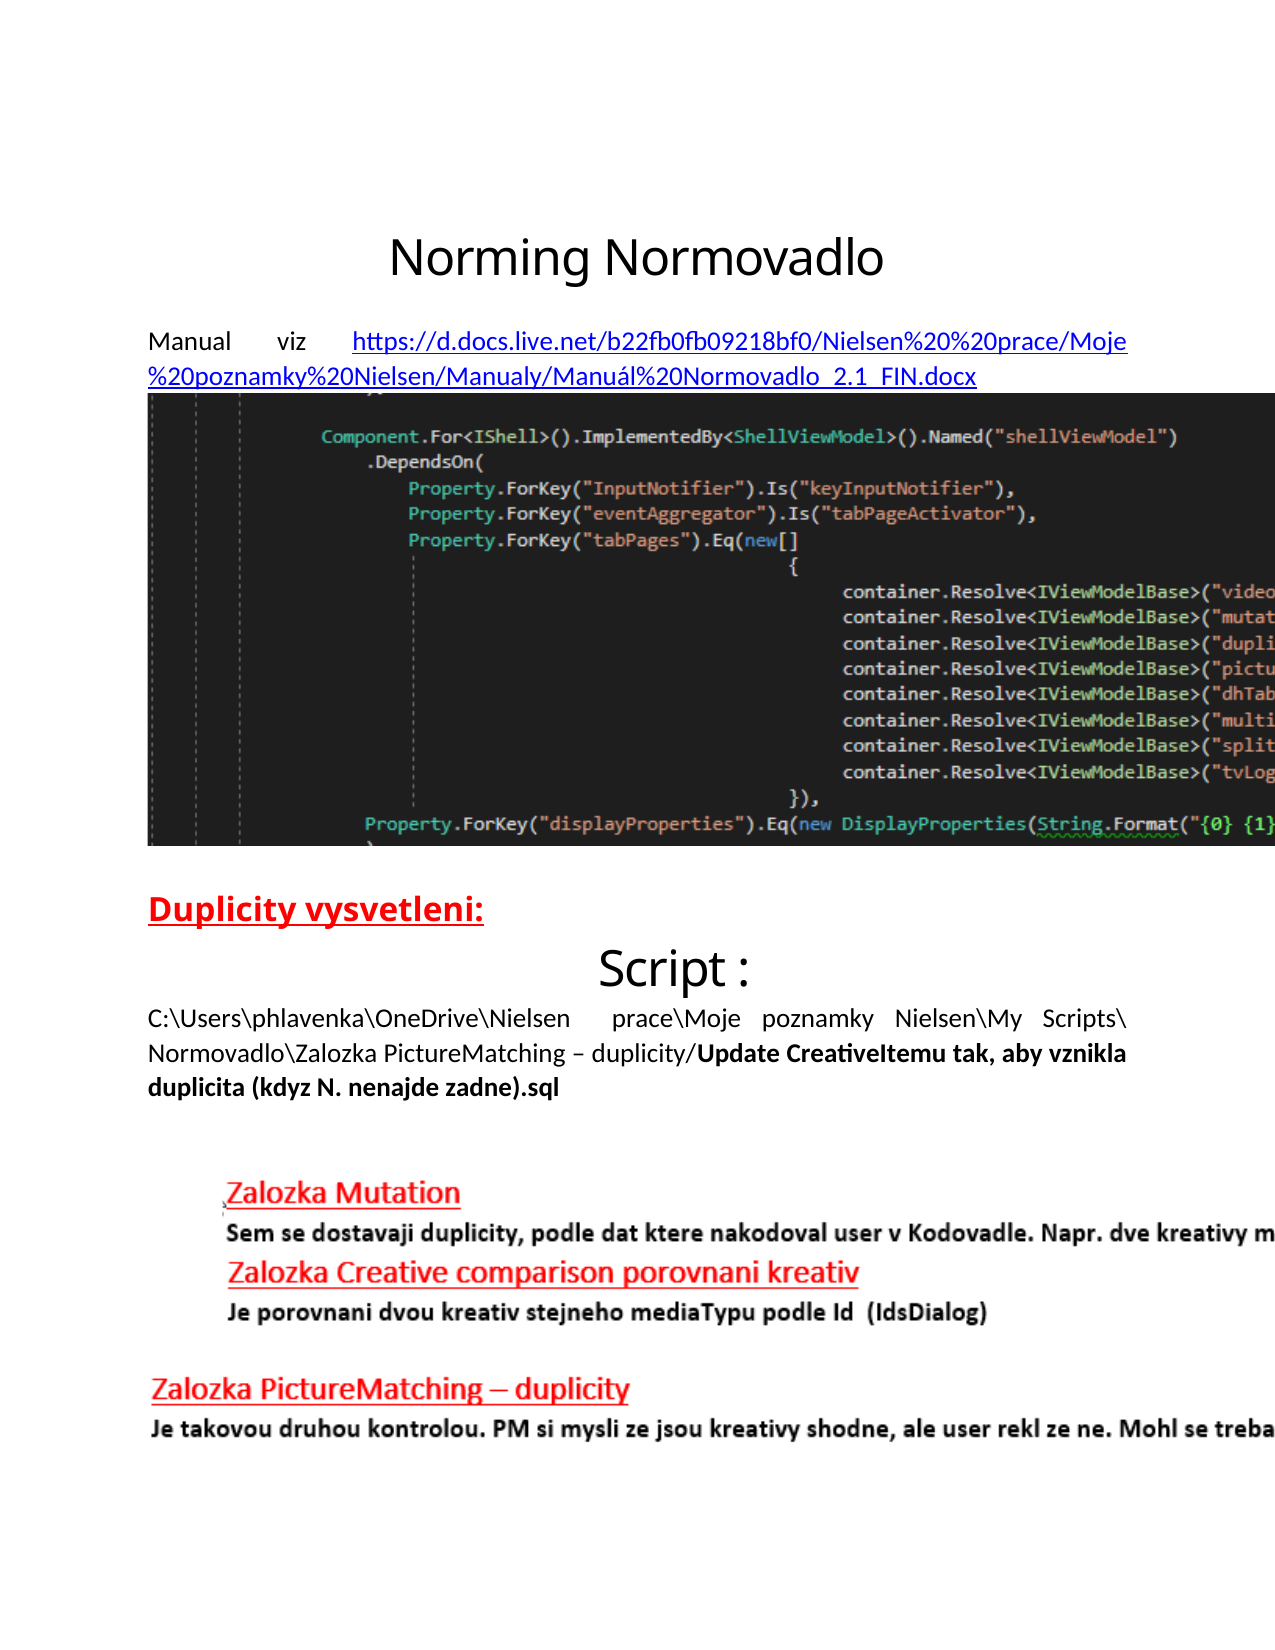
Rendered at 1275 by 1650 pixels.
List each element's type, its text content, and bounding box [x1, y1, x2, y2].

title Norming Normovadlo [148, 222, 1127, 290]
picture [222, 1174, 1275, 1335]
picture [147, 1371, 1275, 1450]
text Manual viz https://d.docs.live.net/b22fb0fb09218bf0/Nielsen%20%20prace/Moje%20poznamky%20Nielsen/Manualy/Manuál%20Normovadlo_2.1_FIN.docx [148, 324, 1127, 392]
text C:\Users\phlavenka\OneDrive\Nielsen prace\Moje poznamky Nielsen\My Scripts\Normovadlo\Zalozka PictureMatching – duplicity/Update CreativeItemu tak, aby vznikla duplicita (kdyz N. nenajde zadne).sql [148, 1001, 1127, 1103]
title Script : [148, 933, 1127, 1001]
subtitle Duplicity vysvetleni: [148, 885, 1127, 931]
